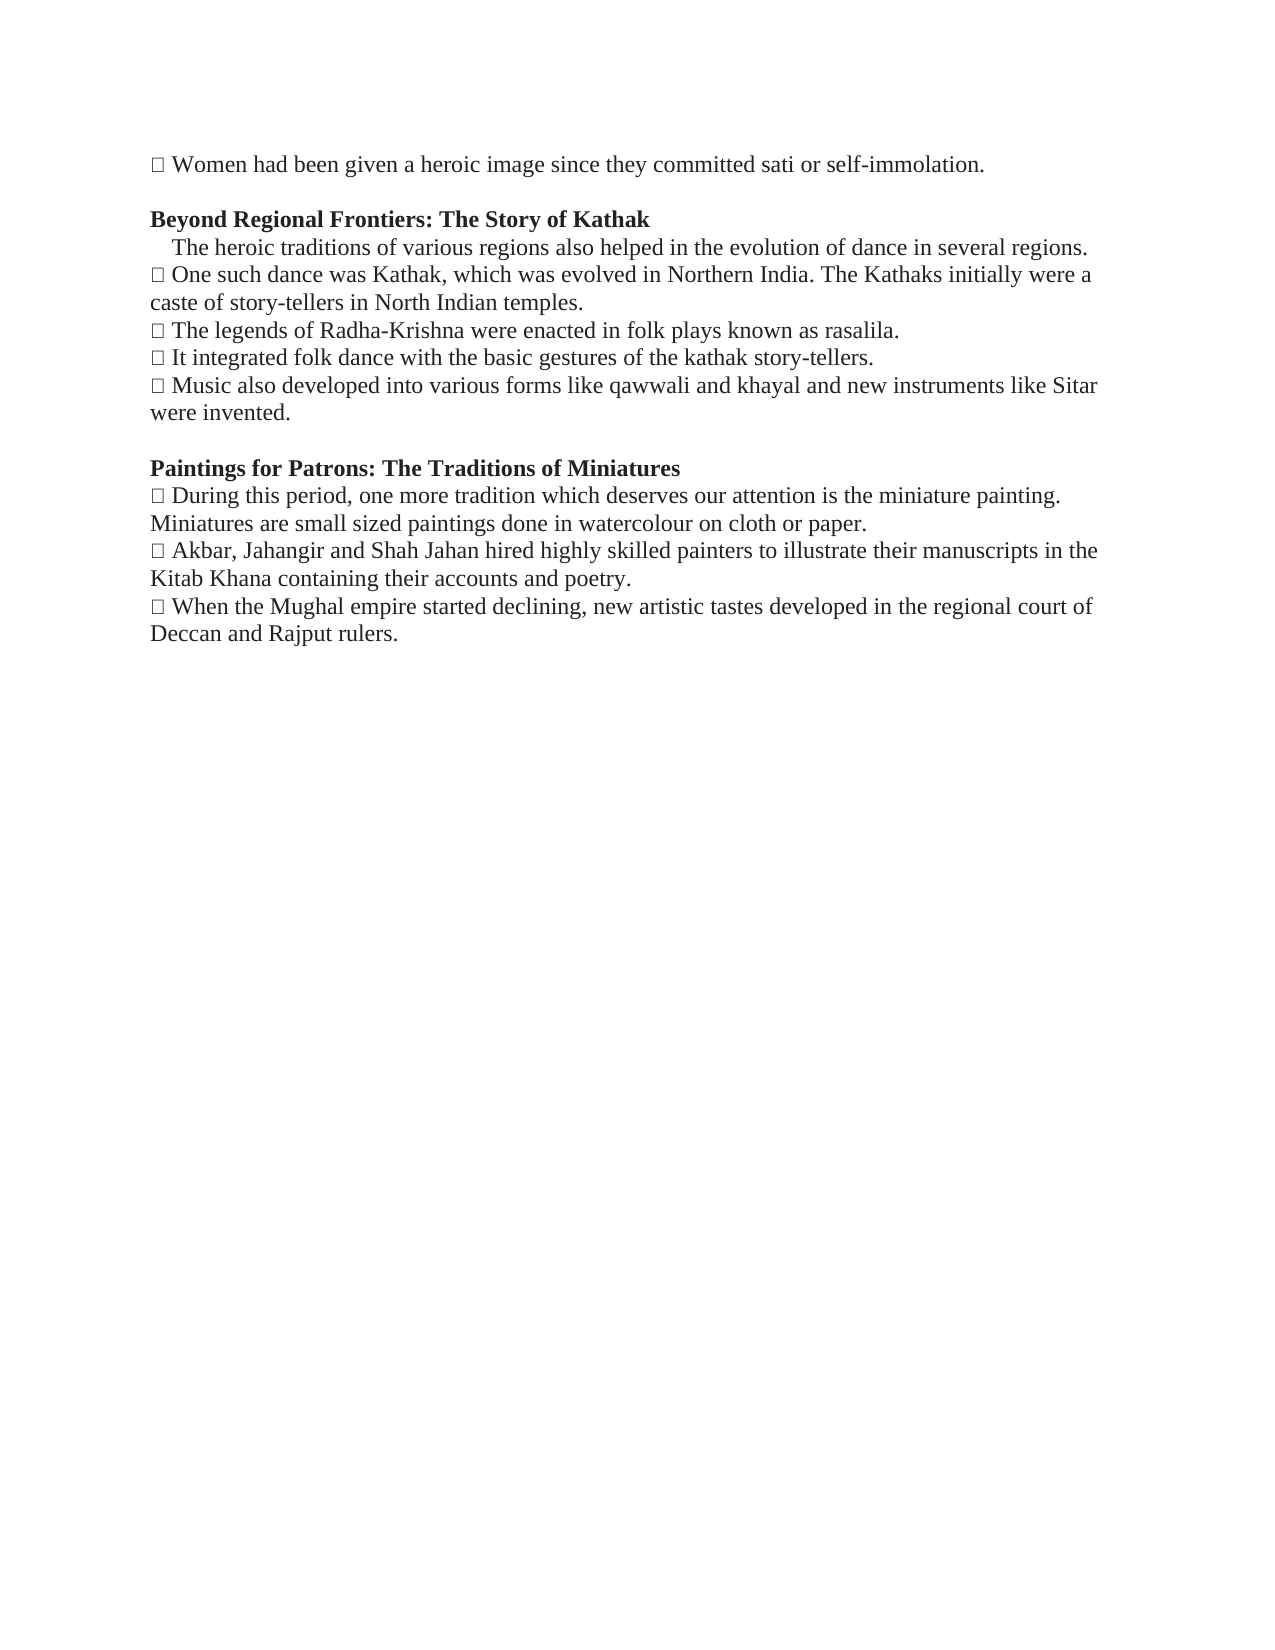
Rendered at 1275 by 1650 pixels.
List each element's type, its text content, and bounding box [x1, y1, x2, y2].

text  When the Mughal empire started declining, new artistic tastes developed in the regional court of Deccan and Rajput rulers. [150, 592, 1125, 647]
text  Women had been given a heroic image since they committed sati or self-immolation. [150, 150, 1125, 178]
text  One such dance was Kathak, which was evolved in Northern India. The Kathaks initially were a caste of story-tellers in North Indian temples. [150, 260, 1125, 316]
text  Music also developed into various forms like qawwali and khayal and new instruments like Sitar were invented. [150, 371, 1125, 426]
text  During this period, one more tradition which deserves our attention is the miniature painting. Miniatures are small sized paintings done in watercolour on cloth or paper. [150, 481, 1125, 536]
text Beyond Regional Frontiers: The Story of Kathak [150, 205, 1125, 233]
text  The heroic traditions of various regions also helped in the evolution of dance in several regions. [150, 233, 1125, 260]
text  Akbar, Jahangir and Shah Jahan hired highly skilled painters to illustrate their manuscripts in the Kitab Khana containing their accounts and poetry. [150, 536, 1125, 592]
text  It integrated folk dance with the basic gestures of the kathak story-tellers. [150, 343, 1125, 371]
text Paintings for Patrons: The Traditions of Miniatures [150, 454, 1125, 481]
text  The legends of Radha-Krishna were enacted in folk plays known as rasalila. [150, 316, 1125, 343]
